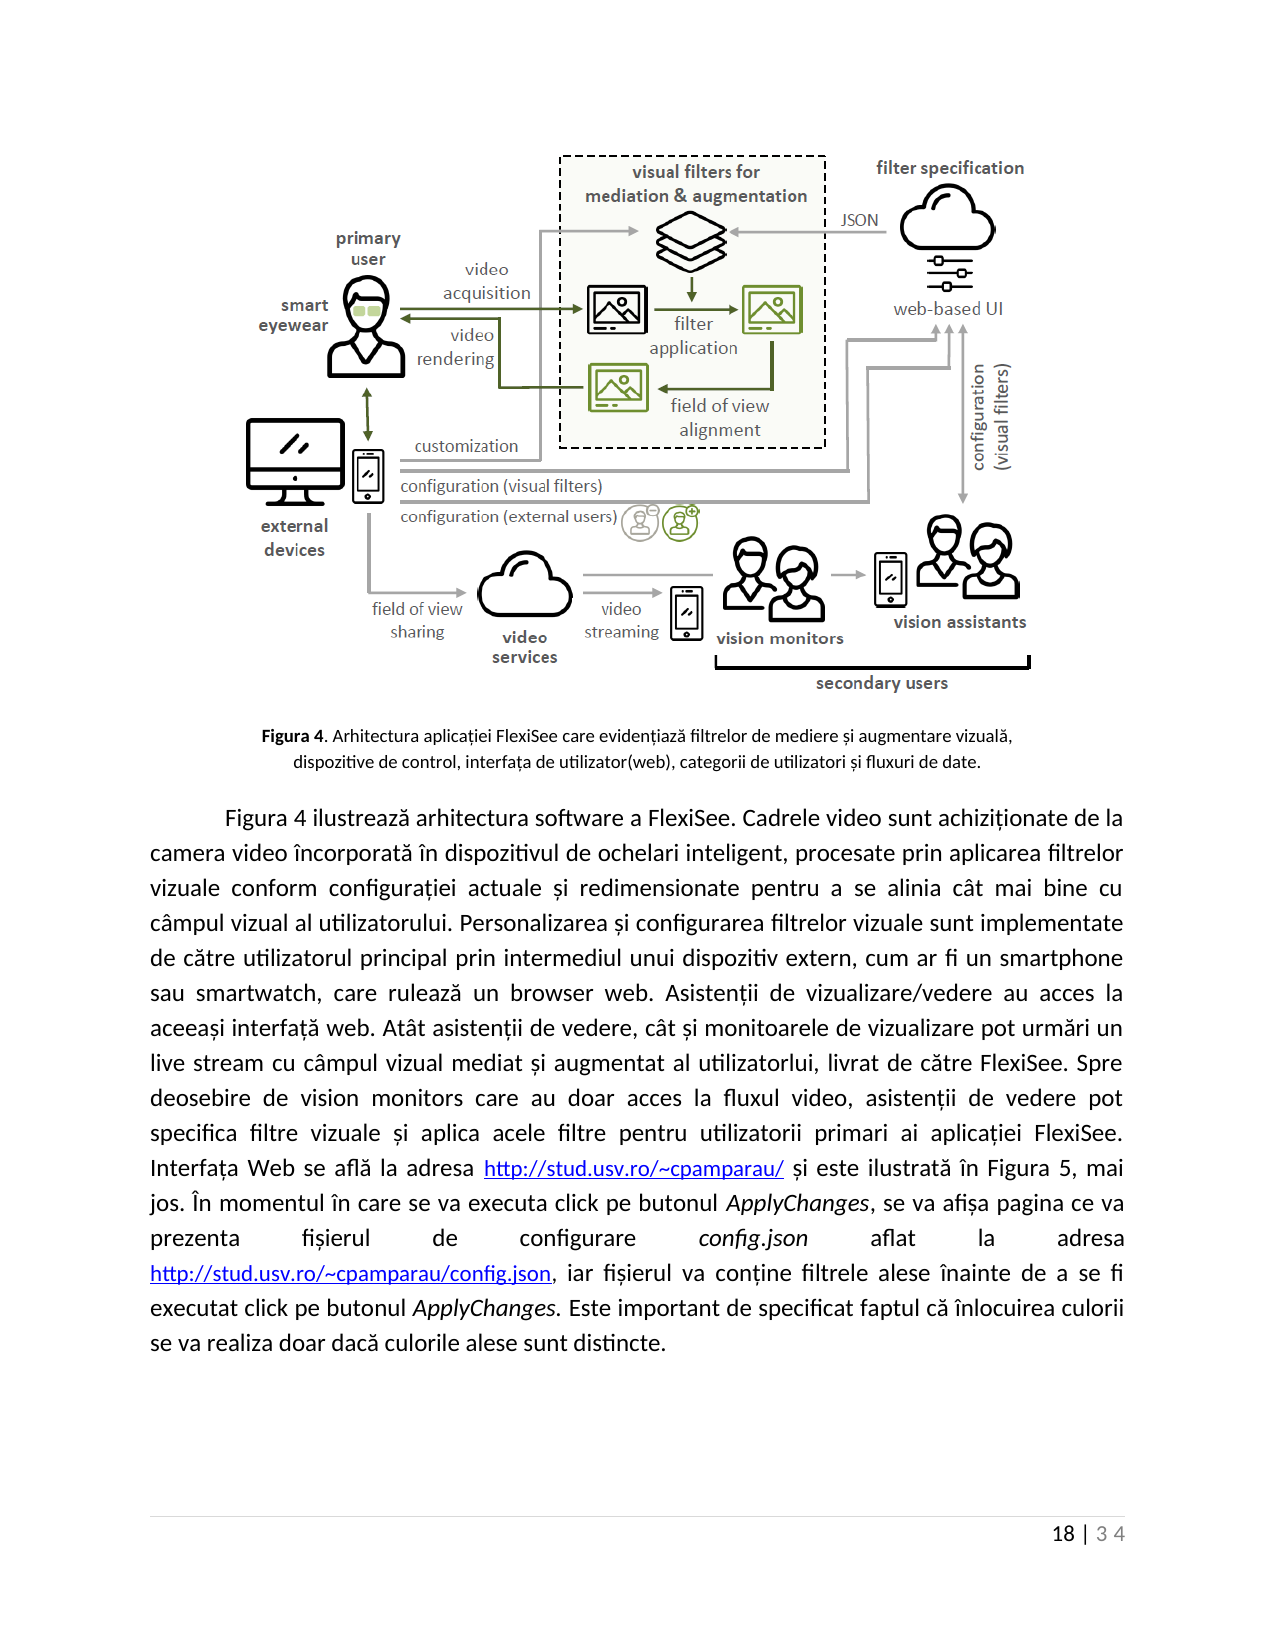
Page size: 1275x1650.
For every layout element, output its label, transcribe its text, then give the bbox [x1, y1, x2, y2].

text Figura 4 ilustrează arhitectura software a FlexiSee. Cadrele video sunt achiziționate de la camera video încorporată în dispozitivul de ochelari inteligent, procesate prin aplicarea filtrelor vizuale conform configurației actuale și redimensionate pentru a se alinia cât mai bine cu câmpul vizual al utilizatorului. Personalizarea și configurarea filtrelor vizuale sunt implementate de către utilizatorul principal prin intermediul unui dispozitiv extern, cum ar fi un smartphone sau smartwatch, care rulează un browser web. Asistenții de vizualizare/vedere au acces la aceeași interfață web. Atât asistenții de vedere, cât și monitoarele de vizualizare pot urmări un live stream cu câmpul vizual mediat și augmentat al utilizatorlui, livrat de către FlexiSee. Spre deosebire de vision monitors care au doar acces la fluxul video, asistenții de vedere pot specifica filtre vizuale și aplica acele filtre pentru utilizatorii primari ai aplicației FlexiSee. Interfața Web se află la adresa http://stud.usv.ro/~cpamparau/ și este ilustrată în Figura 5, mai jos. În momentul în care se va executa click pe butonul ApplyChanges, se va afișa pagina ce va prezenta fișierul de configurare config.json aflat la adresa http://stud.usv.ro/~cpamparau/config.json, iar fișierul va conține filtrele alese înainte de a se fi executat click pe butonul ApplyChanges. Este important de specificat faptul că înlocuirea culorii se va realiza doar dacă culorile alese sunt distincte. [150, 802, 1125, 1357]
text dispozitive de control, interfața de utilizator(web), categorii de utilizatori și fluxuri de date. [150, 750, 1125, 773]
picture [234, 150, 1041, 699]
text Figura 4. Arhitectura aplicației FlexiSee care evidențiază filtrelor de mediere și augmentare vizuală, [150, 724, 1125, 747]
